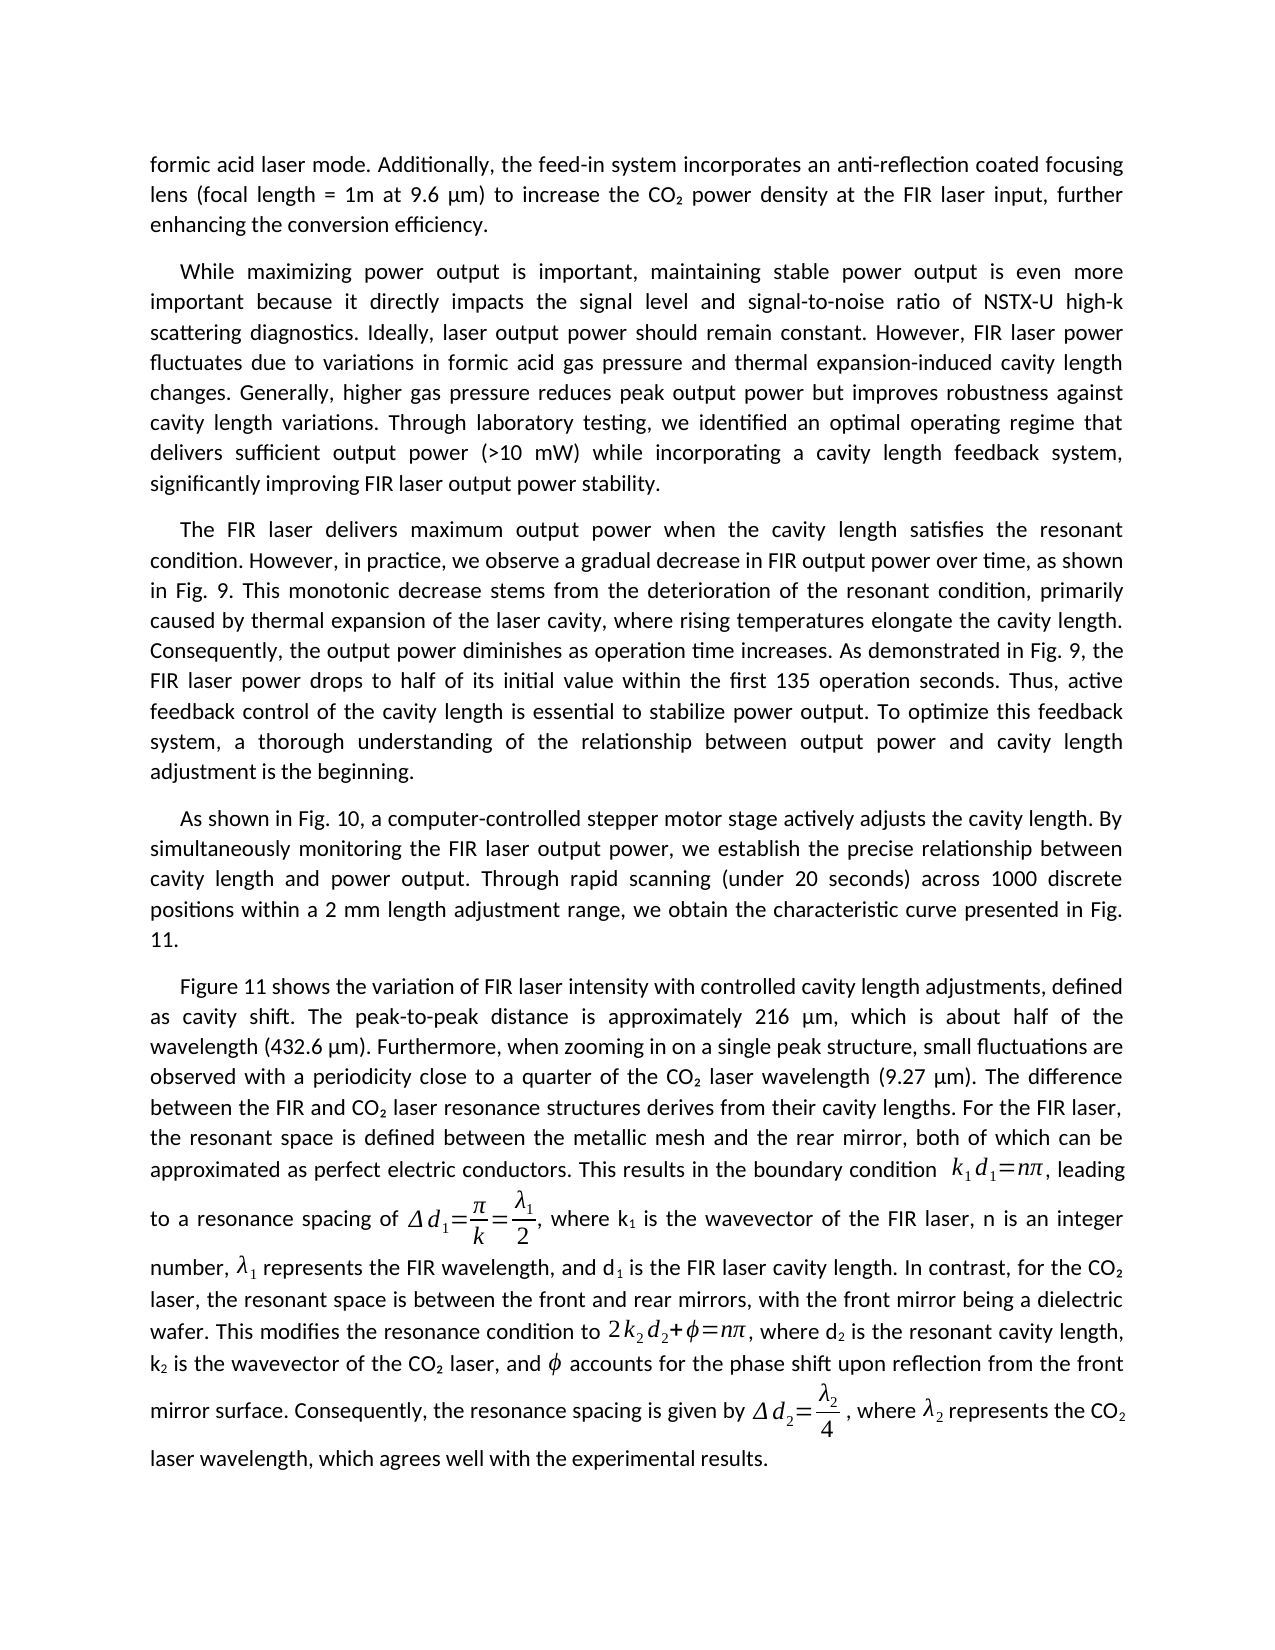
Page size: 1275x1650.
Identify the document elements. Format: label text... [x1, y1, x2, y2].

text While maximizing power output is important, maintaining stable power output is even more important because it directly impacts the signal level and signal-to-noise ratio of NSTX-U high-k scattering diagnostics. Ideally, laser output power should remain constant. However, FIR laser power fluctuates due to variations in formic acid gas pressure and thermal expansion-induced cavity length changes. Generally, higher gas pressure reduces peak output power but improves robustness against cavity length variations. Through laboratory testing, we identified an optimal operating regime that delivers sufficient output power (>10 mW) while incorporating a cavity length feedback system, significantly improving FIR laser output power stability. [150, 257, 1125, 497]
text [150, 150, 1125, 238]
text Figure 11 shows the variation of FIR laser intensity with controlled cavity length adjustments, defined as cavity shift. The peak-to-peak distance is approximately 216 µm, which is about half of the wavelength (432.6 µm). Furthermore, when zooming in on a single peak structure, small fluctuations are observed with a periodicity close to a quarter of the CO₂ laser wavelength (9.27 µm). The difference between the FIR and CO₂ laser resonance structures derives from their cavity lengths. For the FIR laser, the resonant space is defined between the metallic mesh and the rear mirror, both of which can be approximated as perfect electric conductors. This results in the boundary condition , leading to a resonance spacing of , where k1​ is the wavevector of the FIR laser, n is an integer number, represents the FIR wavelength, and d1 is the FIR laser cavity length. In contrast, for the CO₂ laser, the resonant space is between the front and rear mirrors, with the front mirror being a dielectric wafer. This modifies the resonance condition to , where d2 is the resonant cavity length, k2 is the wavevector of the CO₂ laser, and accounts for the phase shift upon reflection from the front mirror surface. Consequently, the resonance spacing is given by , where represents the CO2 laser wavelength, which agrees well with the experimental results. [150, 972, 1125, 1472]
text As shown in Fig. 10, a computer-controlled stepper motor stage actively adjusts the cavity length. By simultaneously monitoring the FIR laser output power, we establish the precise relationship between cavity length and power output. Through rapid scanning (under 20 seconds) across 1000 discrete positions within a 2 mm length adjustment range, we obtain the characteristic curve presented in Fig. 11. [150, 804, 1125, 953]
text The FIR laser delivers maximum output power when the cavity length satisfies the resonant condition. However, in practice, we observe a gradual decrease in FIR output power over time, as shown in Fig. 9. This monotonic decrease stems from the deterioration of the resonant condition, primarily caused by thermal expansion of the laser cavity, where rising temperatures elongate the cavity length. Consequently, the output power diminishes as operation time increases. As demonstrated in Fig. 9, the FIR laser power drops to half of its initial value within the first 135 operation seconds. Thus, active feedback control of the cavity length is essential to stabilize power output. To optimize this feedback system, a thorough understanding of the relationship between output power and cavity length adjustment is the beginning. [150, 516, 1125, 785]
